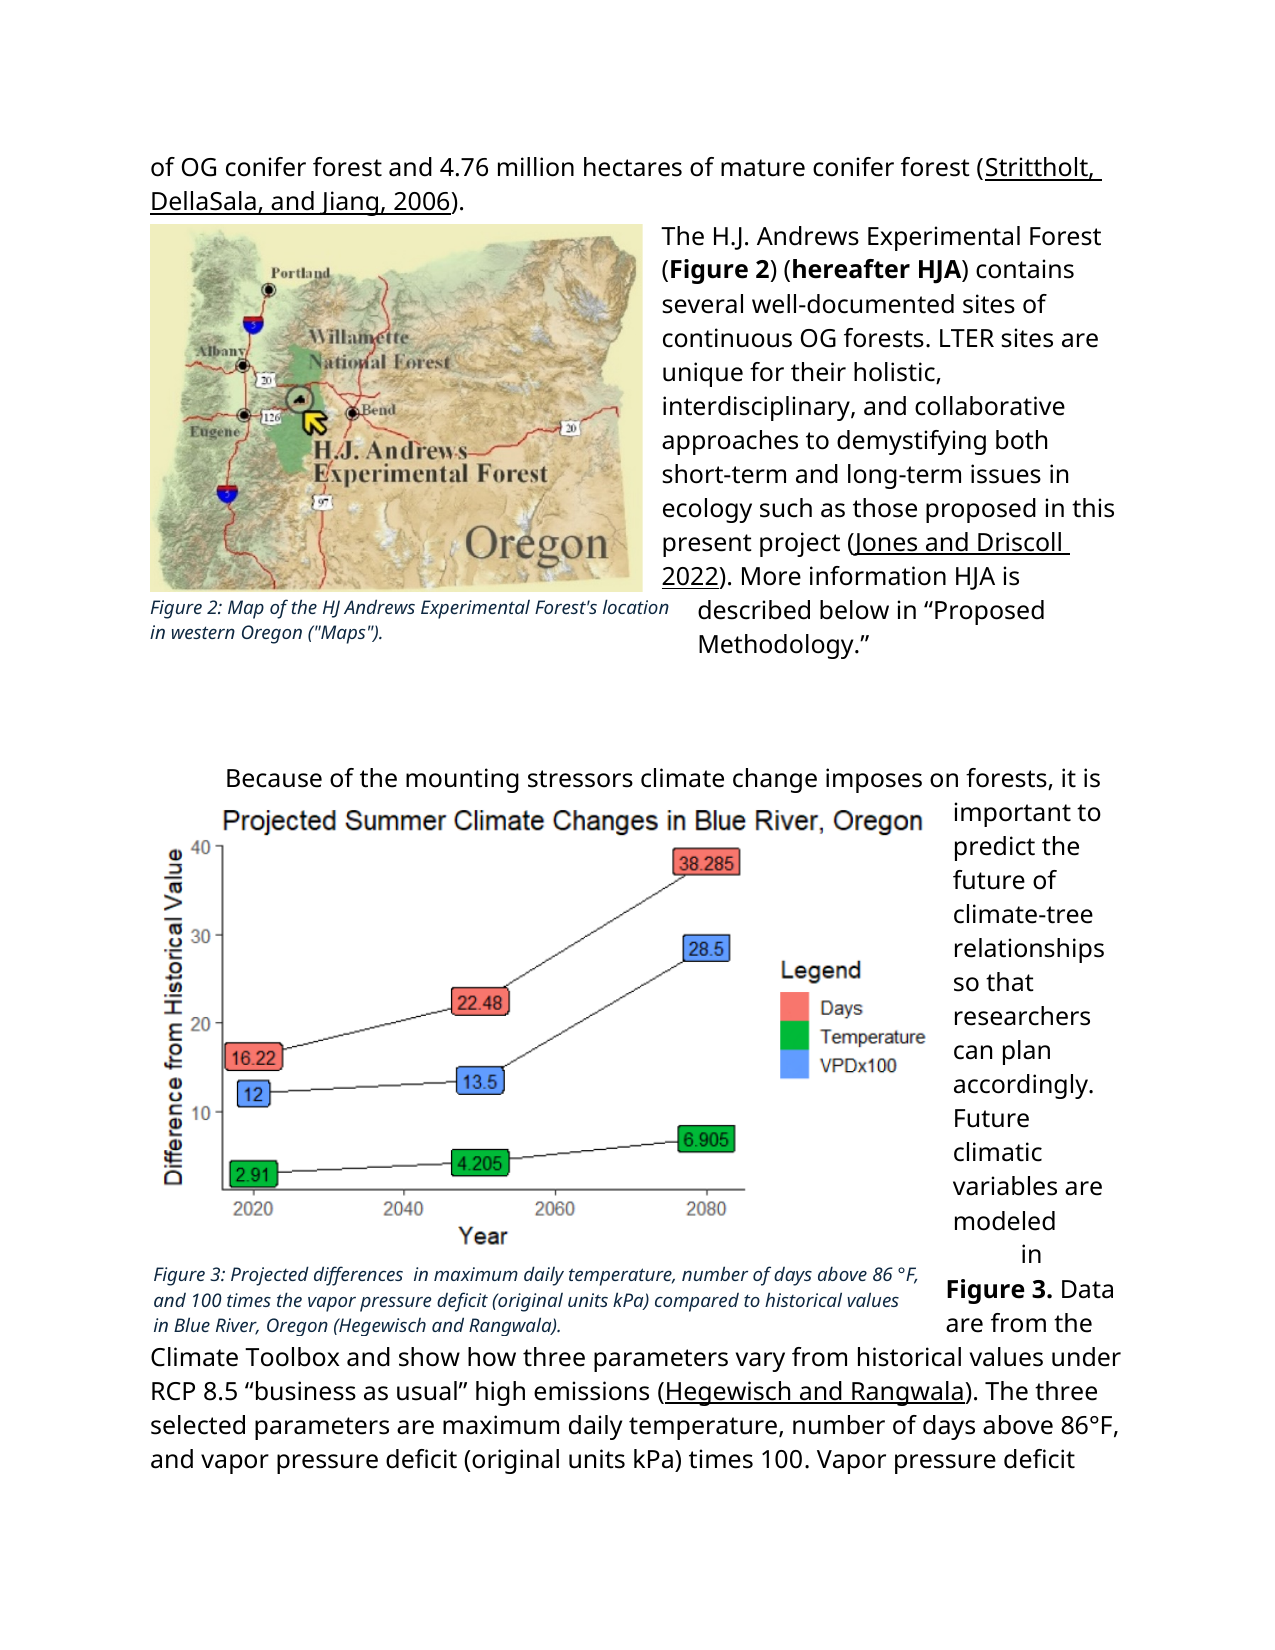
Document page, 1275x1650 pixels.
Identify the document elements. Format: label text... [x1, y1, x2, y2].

picture [150, 224, 643, 592]
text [150, 150, 1125, 218]
picture [157, 807, 934, 1253]
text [150, 1237, 1125, 1476]
